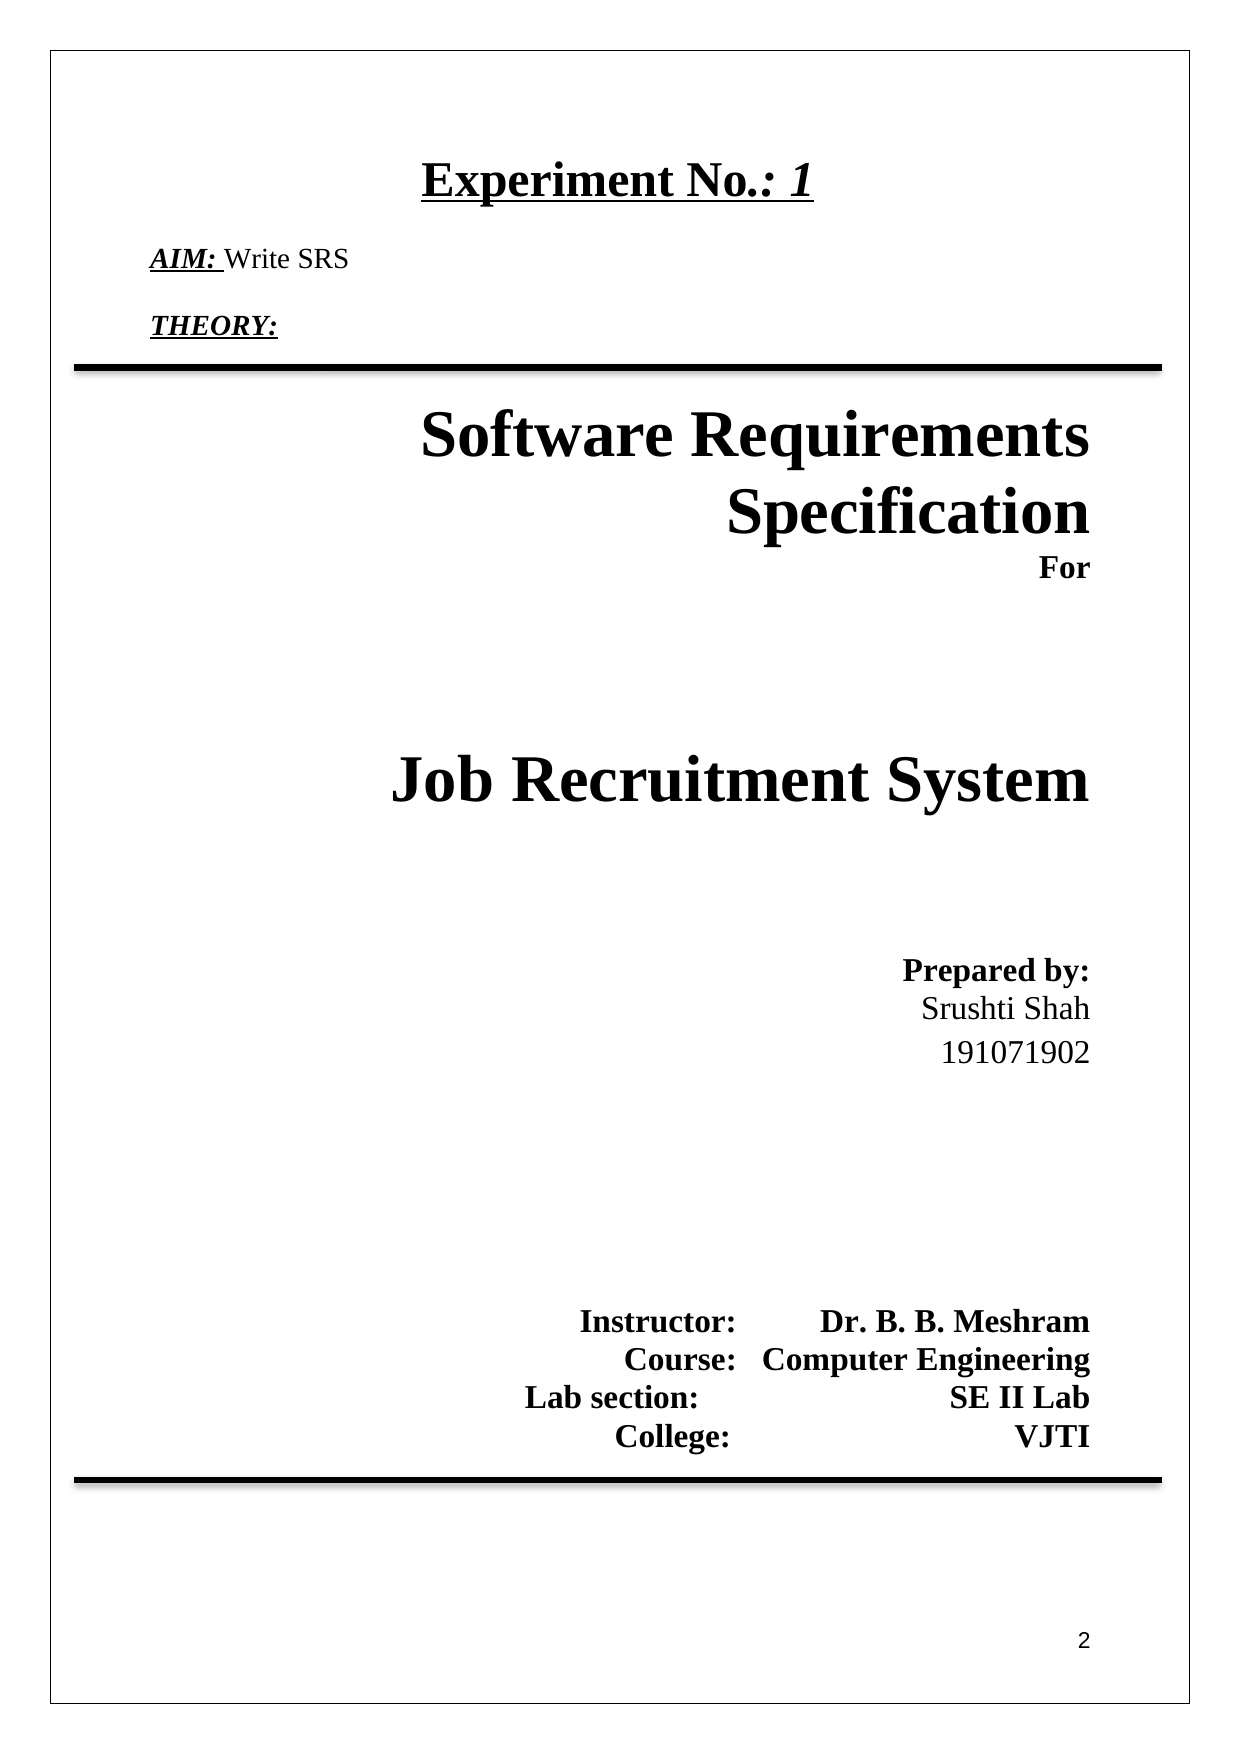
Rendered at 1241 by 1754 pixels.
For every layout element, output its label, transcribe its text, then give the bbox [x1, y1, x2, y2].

text Experiment No.: 1 [150, 150, 1090, 207]
text Job Recruitment System [375, 739, 1090, 816]
text Software Requirements Specification [225, 394, 1090, 548]
text Lab section: SE II Lab [150, 1378, 1090, 1416]
text Srushti Shah [150, 989, 1090, 1027]
text Prepared by: [150, 950, 1090, 989]
text College: VJTI [150, 1416, 1090, 1454]
text 191071902 [150, 1033, 1090, 1071]
text For [150, 548, 1090, 586]
text Instructor: Dr. B. B. Meshram [150, 1301, 1090, 1339]
text AIM: Write SRS [150, 241, 1090, 274]
text THEORY: [150, 308, 1090, 342]
text Course: Computer Engineering [150, 1339, 1090, 1378]
